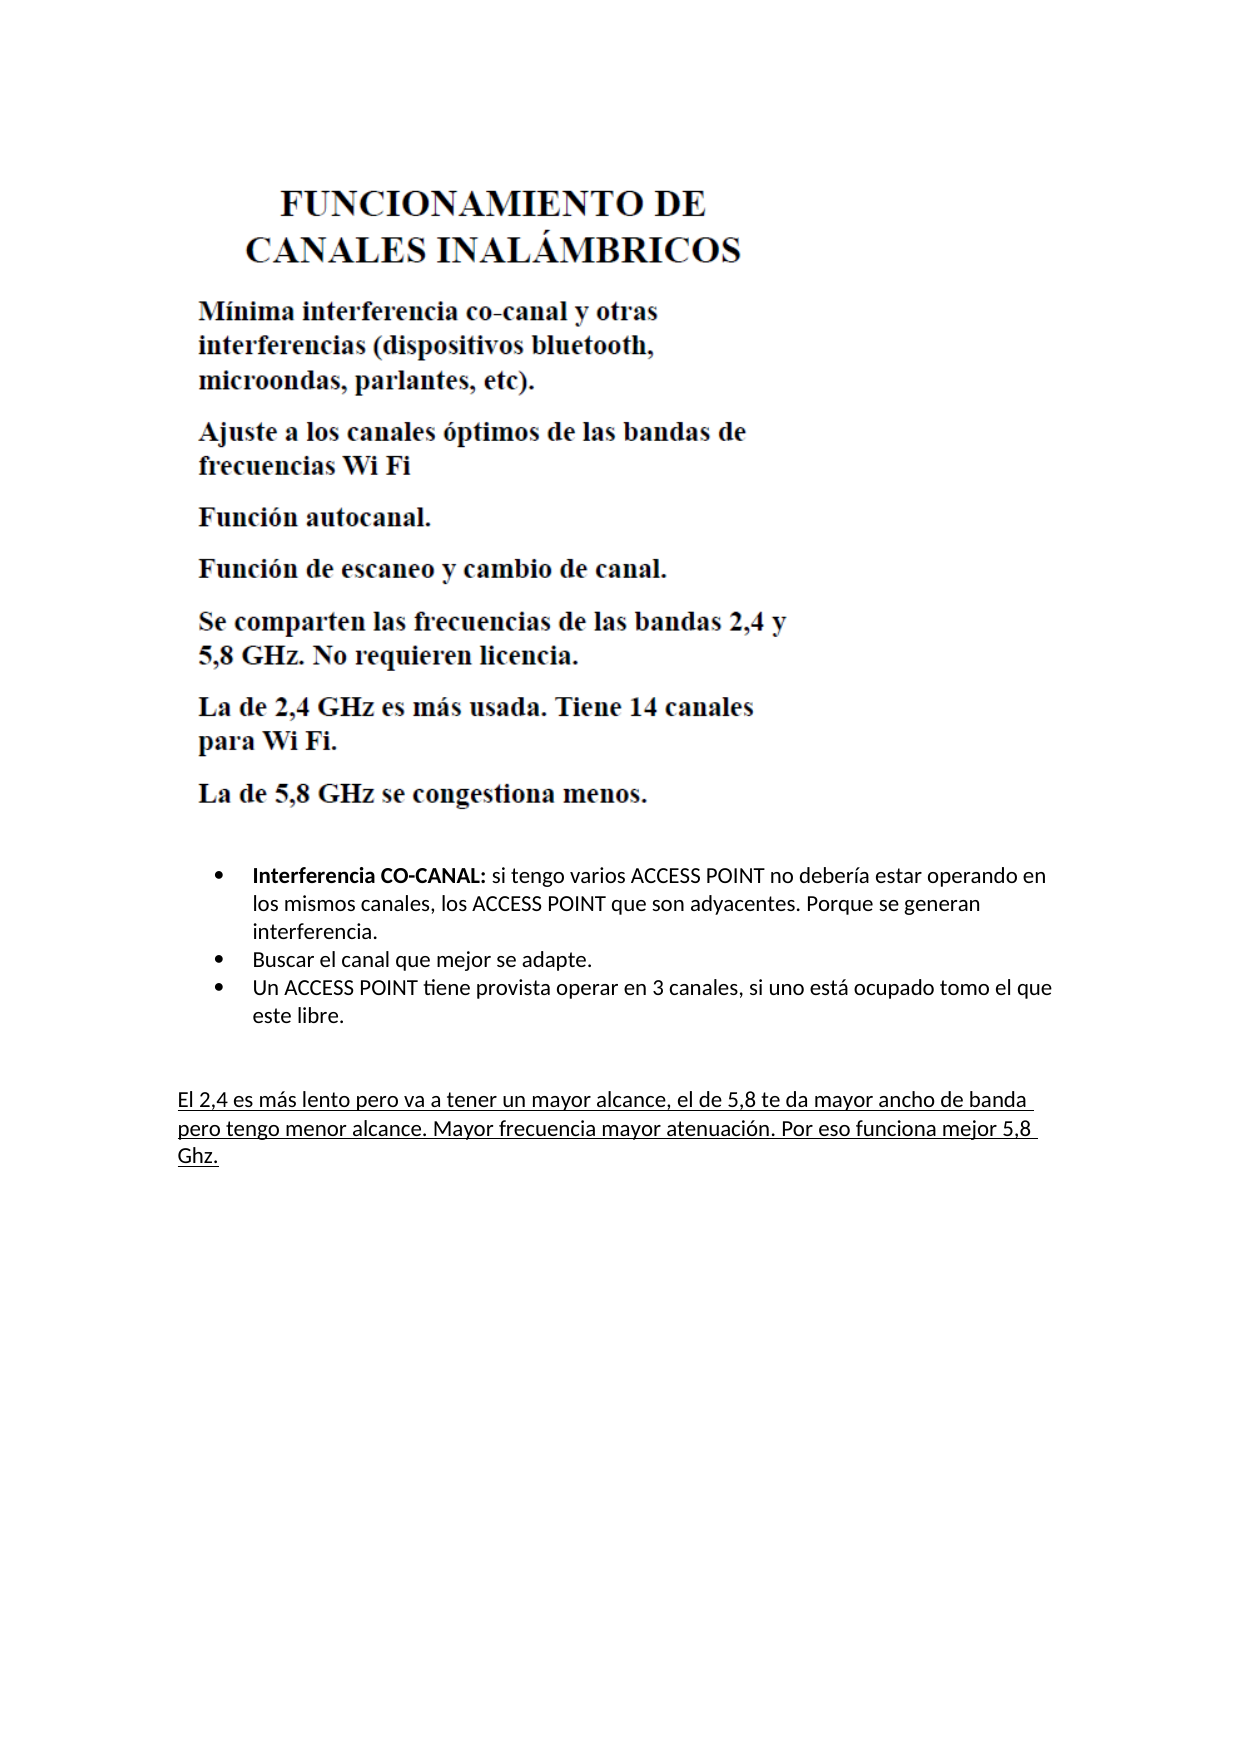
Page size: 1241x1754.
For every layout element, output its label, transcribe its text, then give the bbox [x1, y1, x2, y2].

list Interferencia CO-CANAL: si tengo varios ACCESS POINT no debería estar operando en los mismos canales, los ACCESS POINT que son adyacentes. Porque se generan interferencia. [215, 861, 1063, 946]
list Un ACCESS POINT tiene provista operar en 3 canales, si uno está ocupado tomo el que este libre. [215, 973, 1063, 1029]
picture [177, 147, 808, 833]
list Buscar el canal que mejor se adapte. [215, 946, 1063, 973]
text El 2,4 es más lento pero va a tener un mayor alcance, el de 5,8 te da mayor ancho de banda pero tengo menor alcance. Mayor frecuencia mayor atenuación. Por eso funciona mejor 5,8 Ghz. [177, 1086, 1063, 1170]
